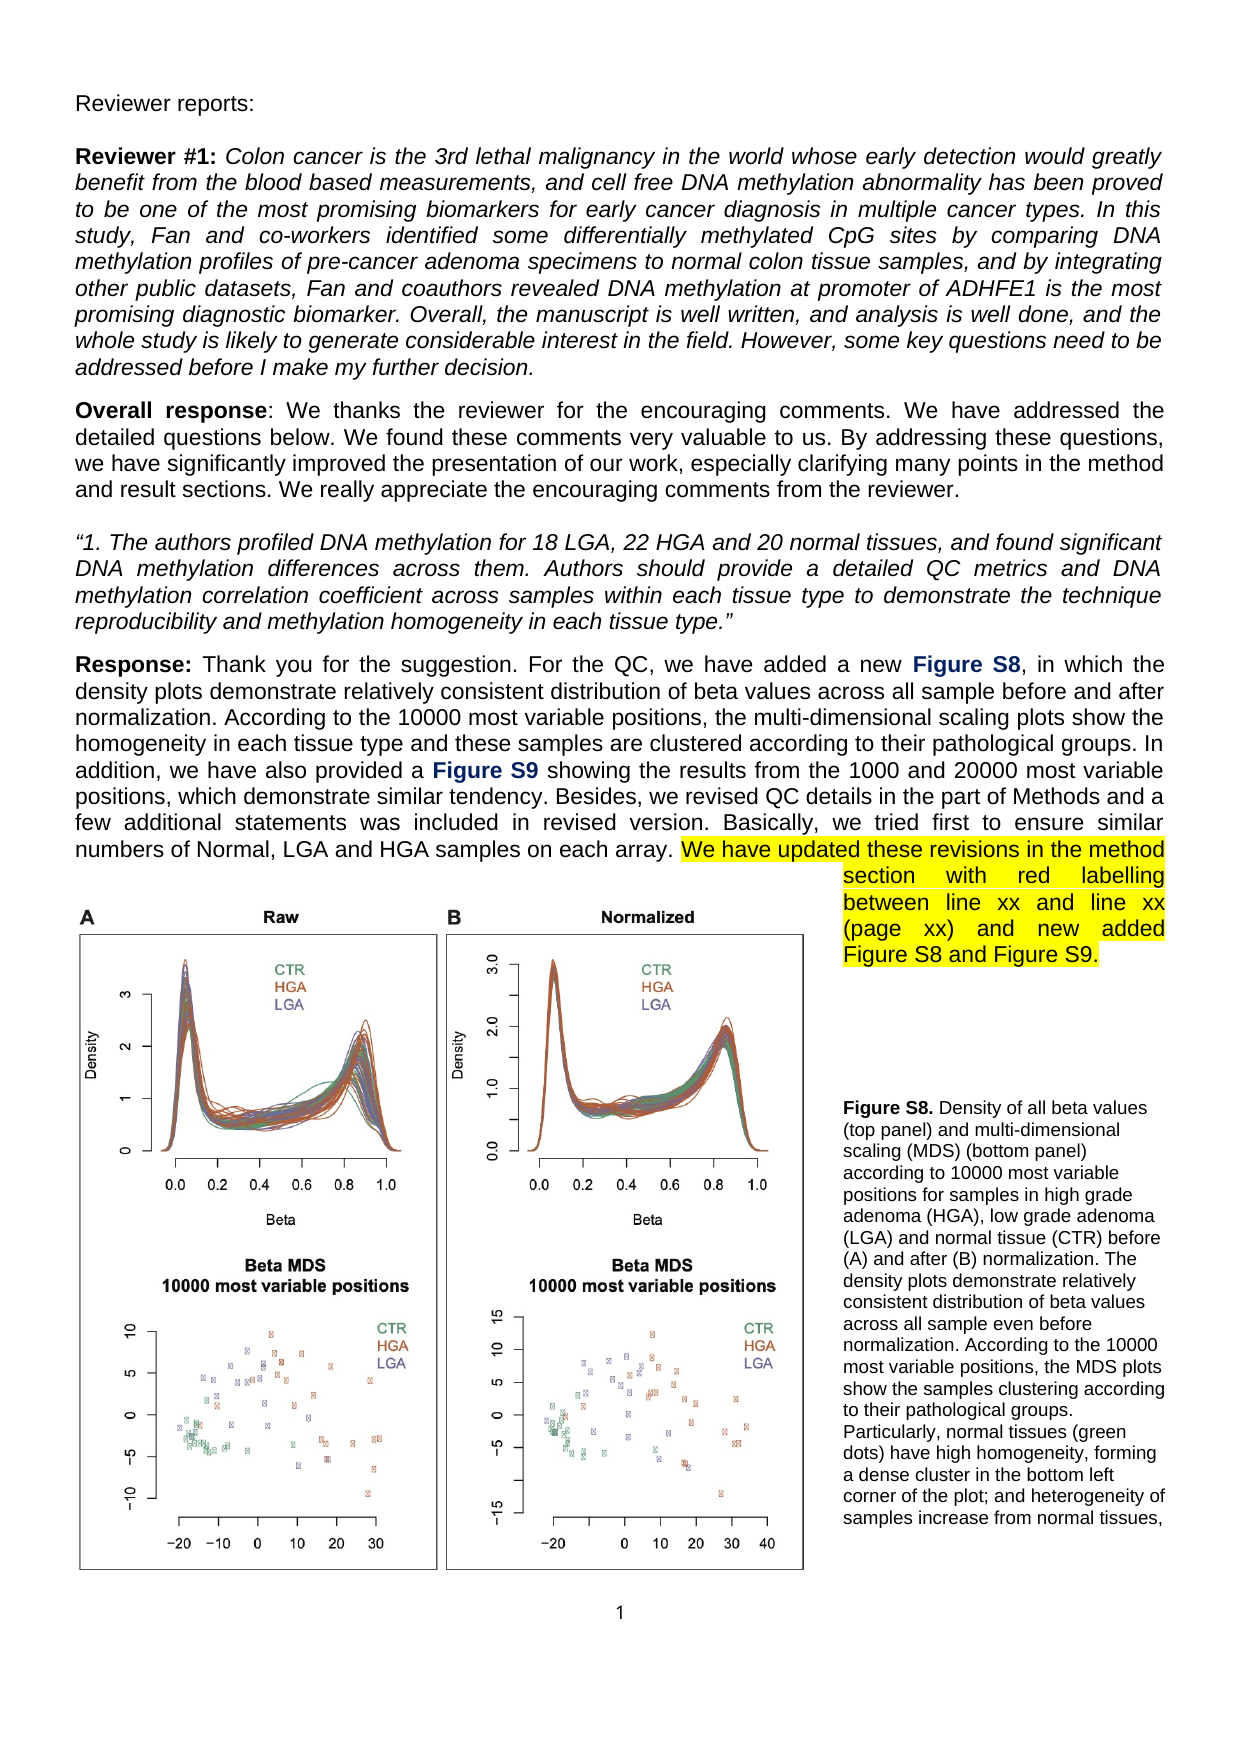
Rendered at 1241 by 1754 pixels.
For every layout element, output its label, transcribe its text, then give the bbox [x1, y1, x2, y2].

text Overall response: We thanks the reviewer for the encouraging comments. We have addressed the detailed questions below. We found these comments very valuable to us. By addressing these questions, we have significantly improved the presentation of our work, especially clarifying many points in the method and result sections. We really appreciate the encouraging comments from the reviewer. “1. The authors profiled DNA methylation for 18 LGA, 22 HGA and 20 normal tissues, and found significant DNA methylation differences across them. Authors should provide a detailed QC metrics and DNA methylation correlation coefficient across samples within each tissue type to demonstrate the technique reproducibility and methylation homogeneity in each tissue type.” [75, 397, 1165, 634]
text Response: Thank you for the suggestion. For the QC, we have added a new Figure S8, in which the density plots demonstrate relatively consistent distribution of beta values across all sample before and after normalization. According to the 10000 most variable positions, the multi-dimensional scaling plots show the homogeneity in each tissue type and these samples are clustered according to their pathological groups. In addition, we have also provided a Figure S9 showing the results from the 1000 and 20000 most variable positions, which demonstrate similar tendency. Besides, we revised QC details in the part of Methods and a few additional statements was included in revised version. Basically, we tried first to ensure similar numbers of Normal, LGA and HGA samples on each array. We have updated these revisions in the method section with red labelling between line xx and line xx (page xx) and new added Figure S8 and Figure S9. [75, 862, 1165, 967]
text Reviewer reports: Reviewer #1: Colon cancer is the 3rd lethal malignancy in the world whose early detection would greatly benefit from the blood based measurements, and cell free DNA methylation abnormality has been proved to be one of the most promising biomarkers for early cancer diagnosis in multiple cancer types. In this study, Fan and co-workers identified some differentially methylated CpG sites by comparing DNA methylation profiles of pre-cancer adenoma specimens to normal colon tissue samples, and by integrating other public datasets, Fan and coauthors revealed DNA methylation at promoter of ADHFE1 is the most promising diagnostic biomarker. Overall, the manuscript is well written, and analysis is well done, and the whole study is likely to generate considerable interest in the field. However, some key questions need to be addressed before I make my further decision. [75, 90, 1165, 380]
picture [52, 881, 824, 1590]
